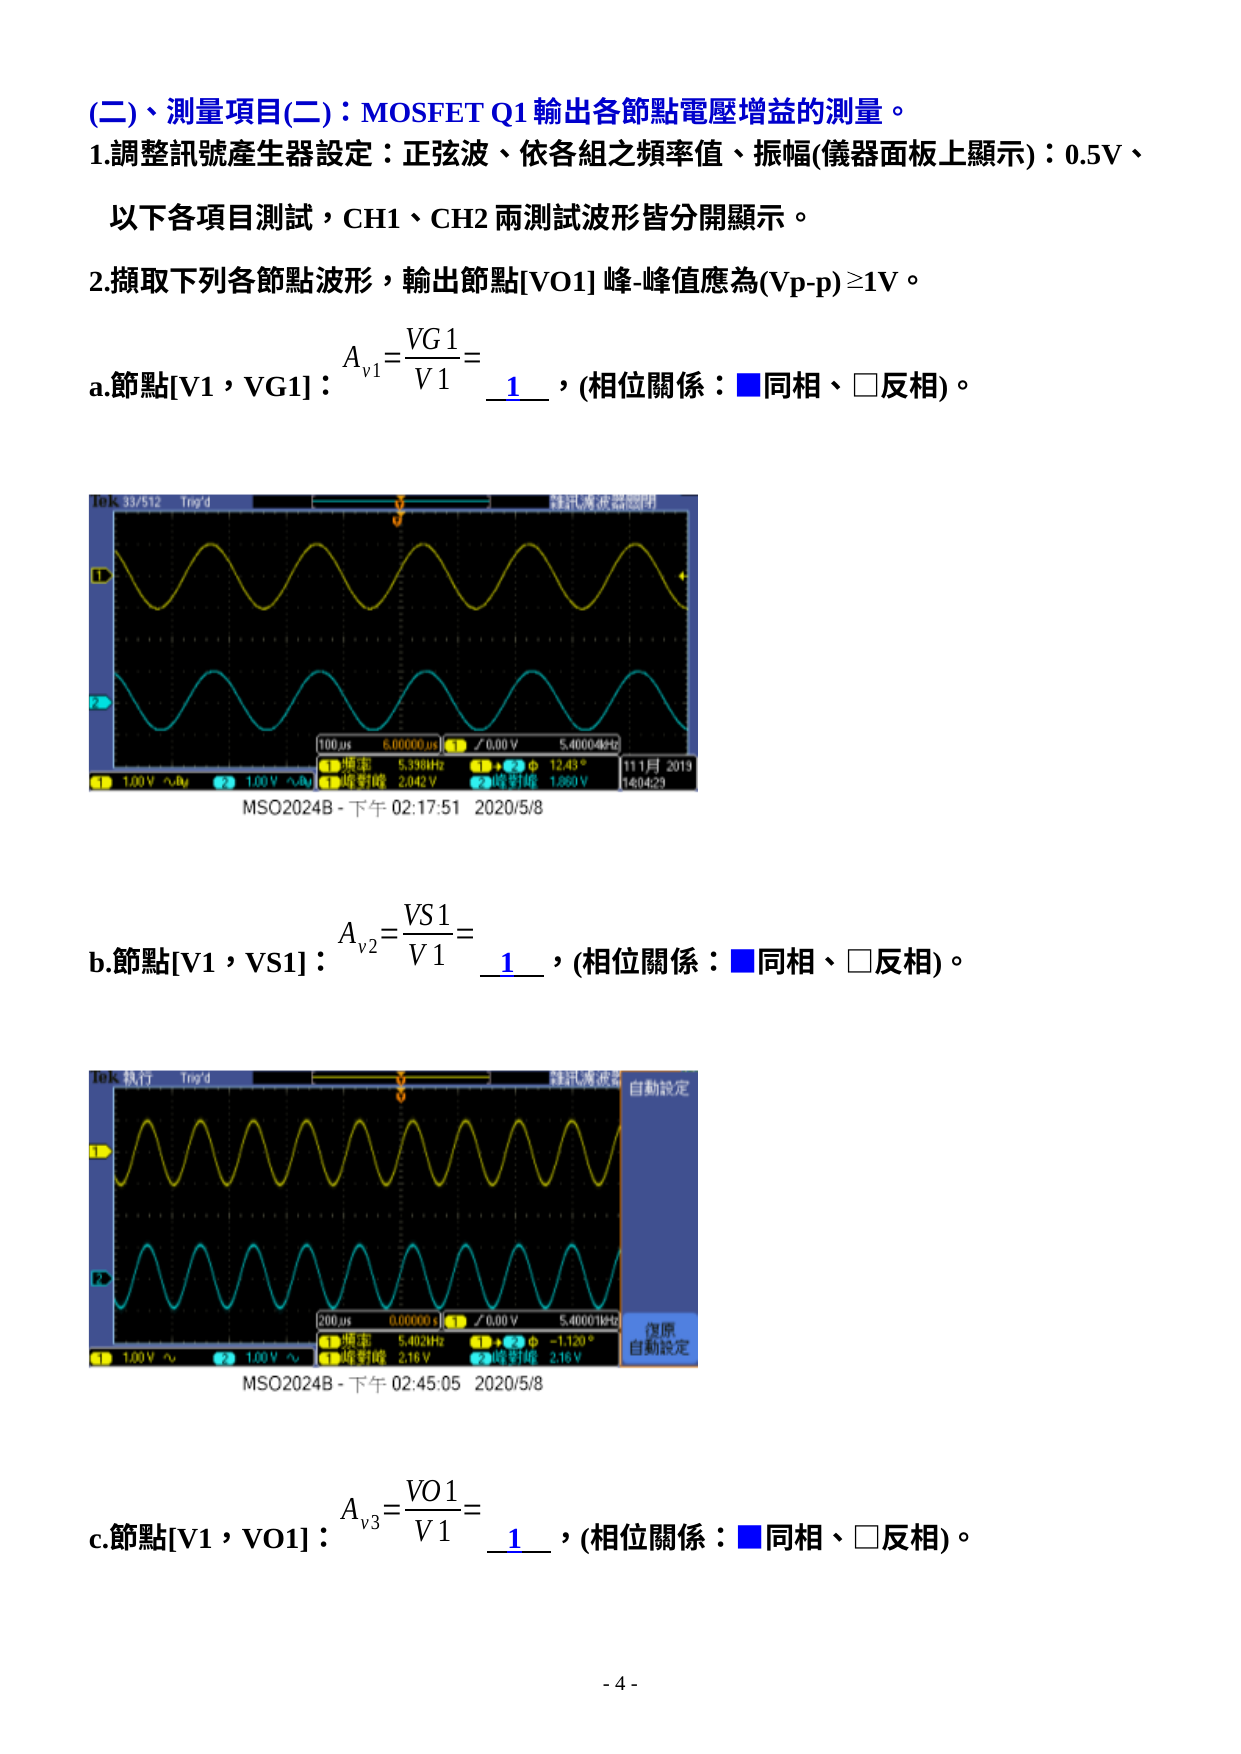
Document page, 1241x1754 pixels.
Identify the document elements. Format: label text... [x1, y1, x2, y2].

picture [88, 426, 698, 883]
text b.節點[V1，VS1]： 1 ，(相位關係：■同相、□反相)。 [89, 897, 1152, 981]
text 2.擷取下列各節點波形，輸出節點[VO1] 峰-峰值應為(Vp-p)1V。 [89, 258, 1152, 300]
picture [88, 1002, 698, 1459]
text c.節點[V1，VO1]： 1 ，(相位關係：■同相、□反相)。 [89, 1473, 1152, 1557]
text a.節點[V1，VG1]： 1 ，(相位關係：■同相、□反相)。 [89, 321, 1152, 405]
text (二)、測量項目(二)：MOSFET Q1輸出各節點電壓增益的測量。 [89, 89, 1152, 131]
text 1.調整訊號產生器設定：正弦波、依各組之頻率值、振幅(儀器面板上顯示)：0.5V、以下各項目測試，CH1、CH2兩測試波形皆分開顯示。 [89, 131, 1152, 237]
